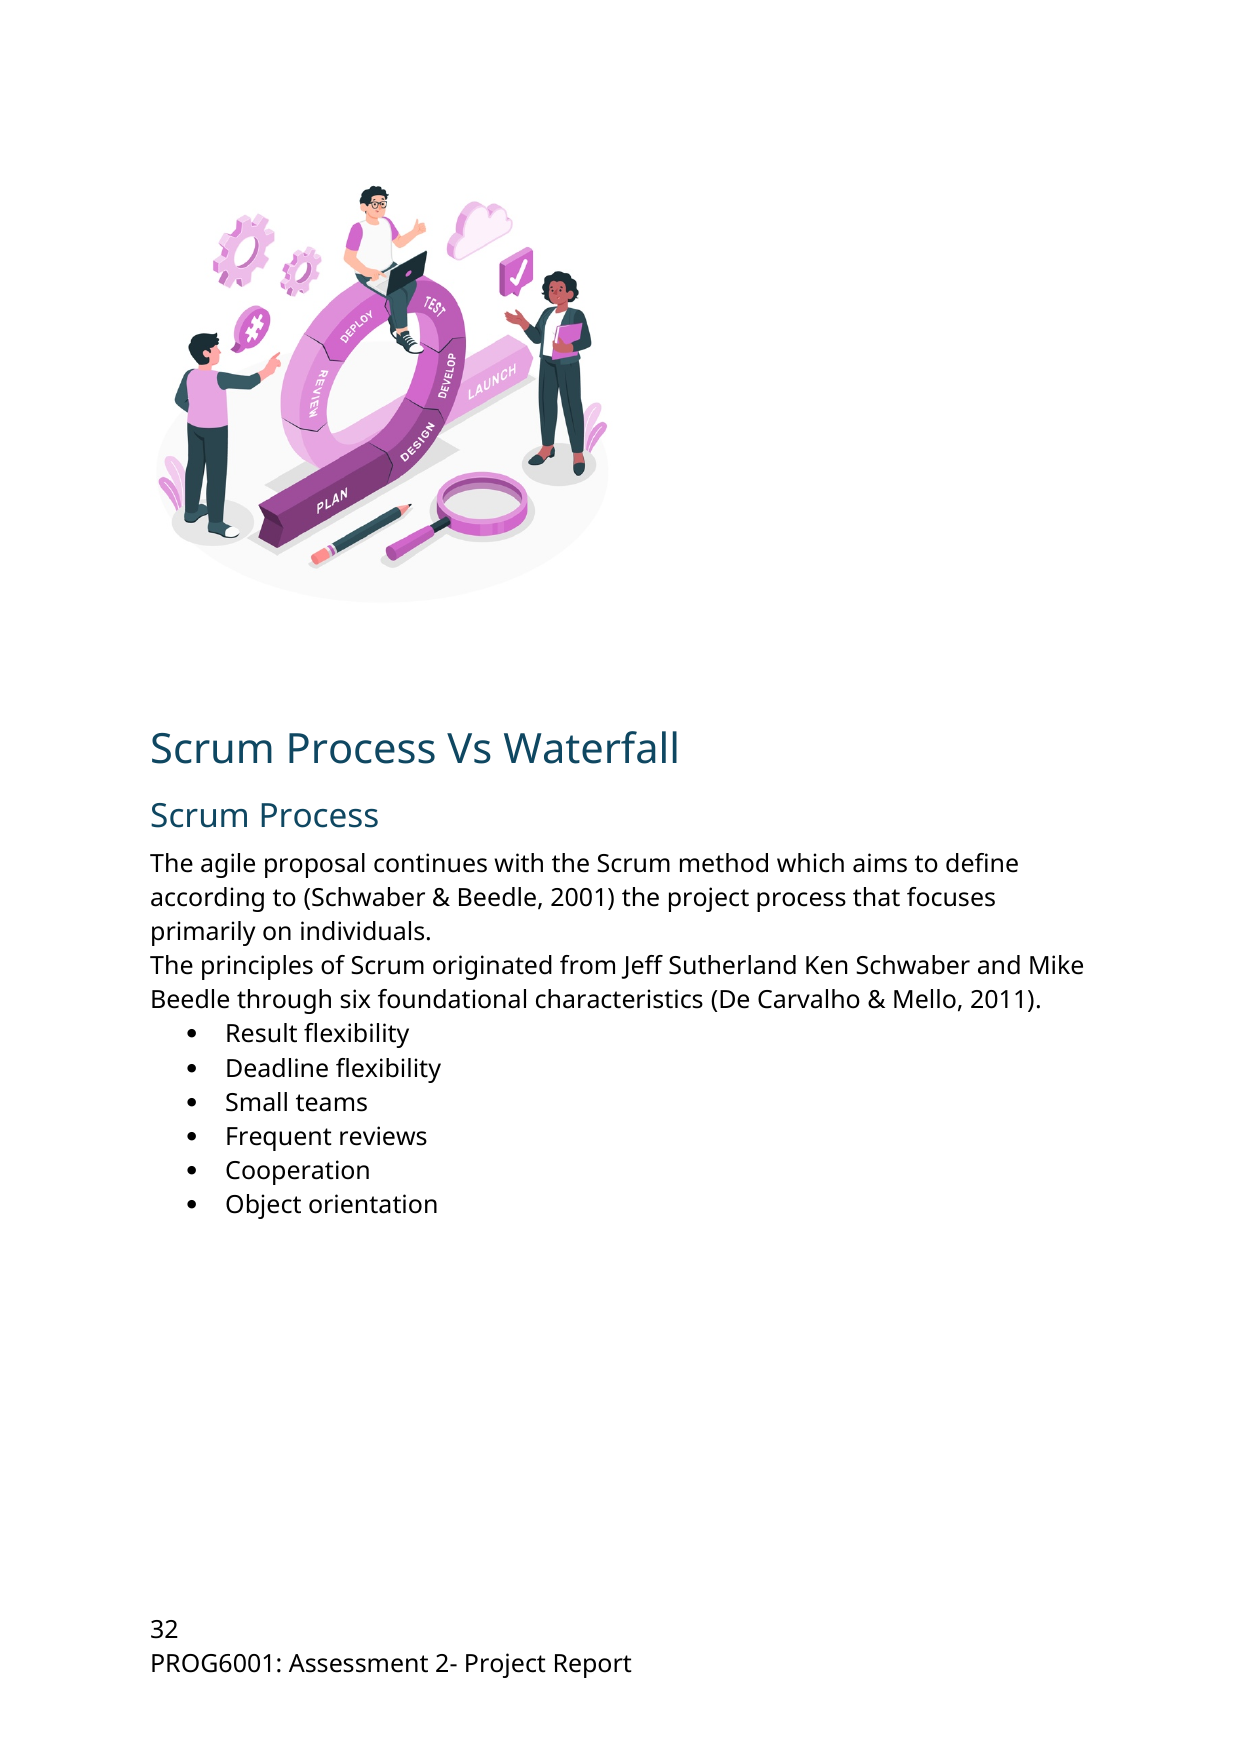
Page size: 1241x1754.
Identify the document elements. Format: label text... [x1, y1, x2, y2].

list Small teams [187, 1084, 1090, 1118]
text The agile proposal continues with the Scrum method which aims to define according to (Schwaber & Beedle, 2001) the project process that focuses primarily on individuals. [150, 846, 1090, 948]
list Cooperation [187, 1152, 1090, 1186]
subtitle Scrum Process [150, 792, 1090, 837]
picture [150, 150, 613, 613]
list Frequent reviews [187, 1118, 1090, 1152]
list Object orientation [187, 1186, 1090, 1221]
list Deadline flexibility [187, 1050, 1090, 1084]
text The principles of Scrum originated from Jeff Sutherland Ken Schwaber and Mike Beedle through six foundational characteristics (De Carvalho & Mello, 2011). [150, 948, 1090, 1016]
list Result flexibility [187, 1016, 1090, 1050]
subtitle Scrum Process Vs Waterfall [150, 719, 1090, 775]
